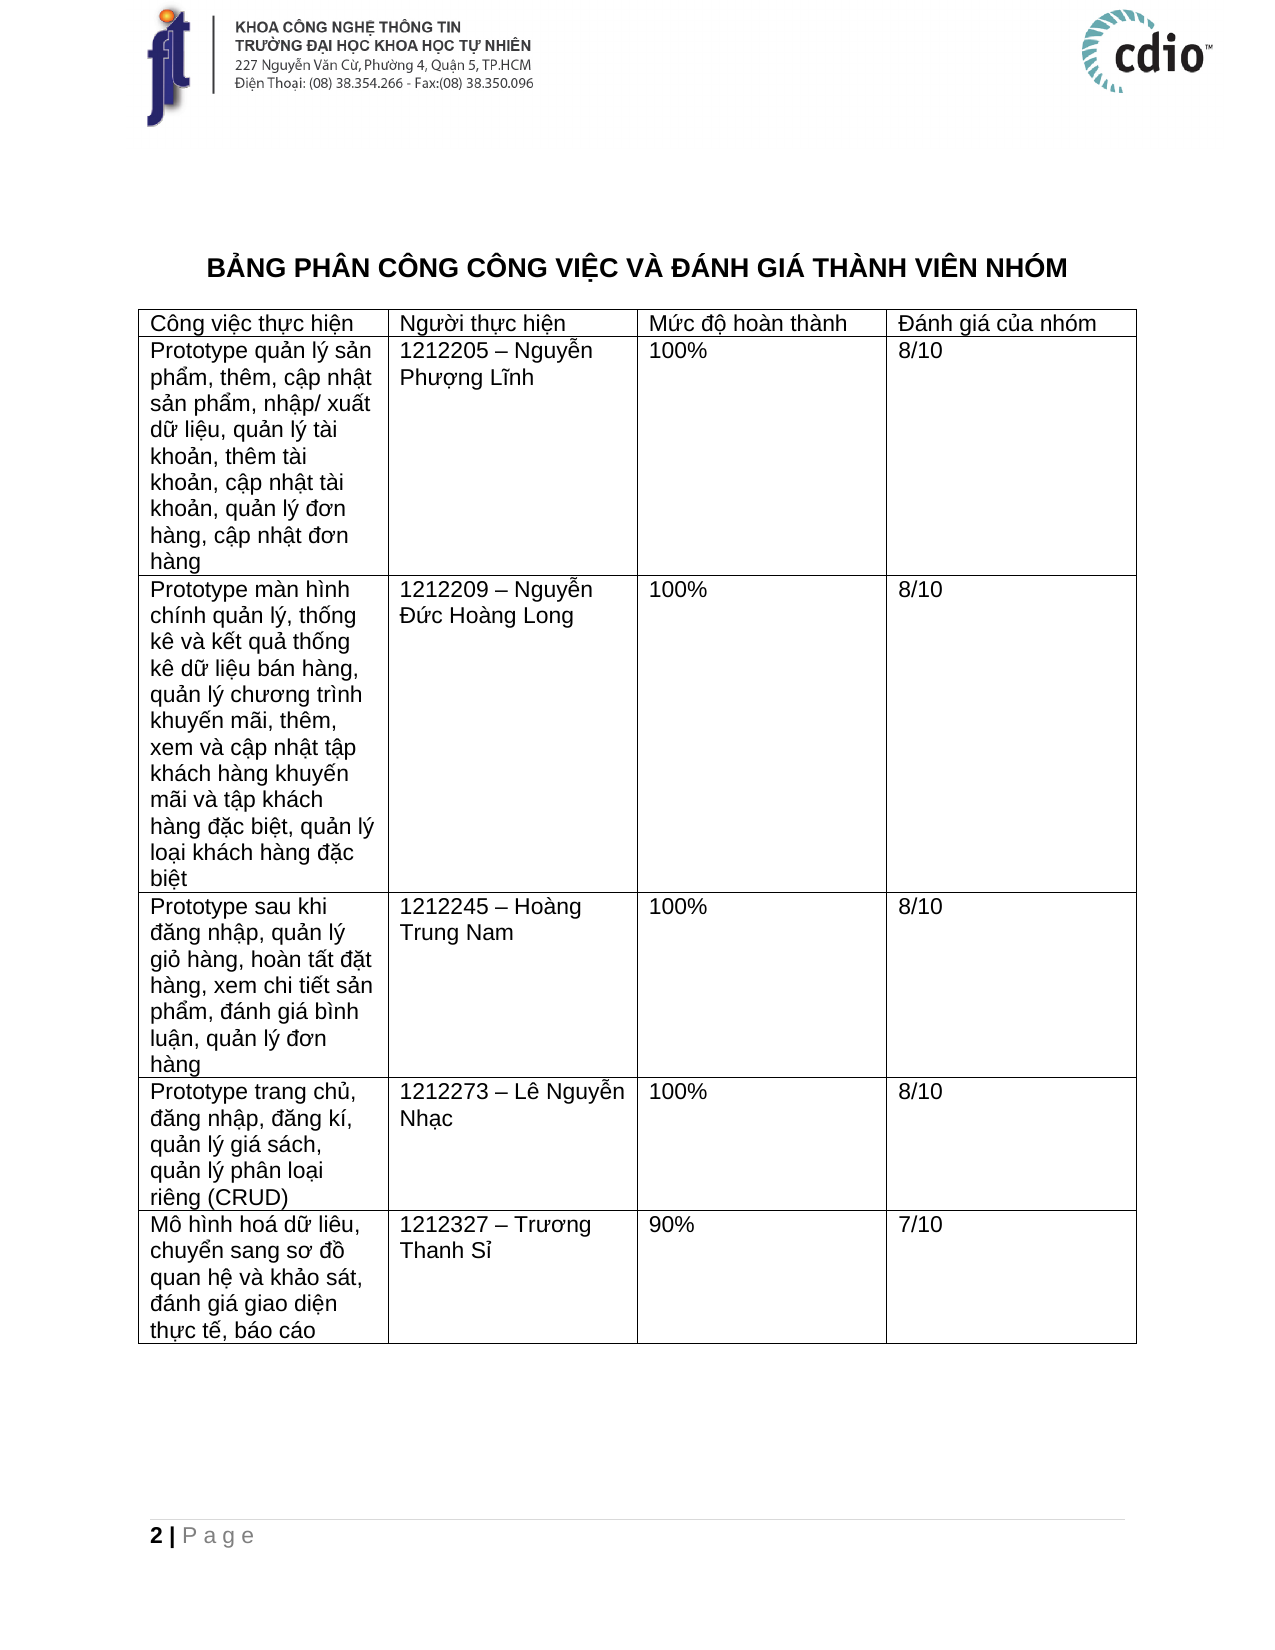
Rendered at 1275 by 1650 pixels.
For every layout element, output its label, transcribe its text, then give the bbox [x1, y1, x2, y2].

table_cell 1212205 – Nguyễn Phượng Lĩnh [389, 337, 637, 574]
table_cell 1212327 – Trương Thanh Sỉ [389, 1211, 637, 1343]
table_cell 8/10 [887, 337, 1136, 574]
table_cell 1212245 – Hoàng Trung Nam [389, 893, 637, 1077]
table_cell 1212273 – Lê Nguyễn Nhạc [389, 1078, 637, 1210]
table_cell 100% [638, 337, 886, 574]
table_cell 100% [638, 893, 886, 1077]
table_cell Prototype sau khi đăng nhập, quản lý giỏ hàng, hoàn tất đặt hàng, xem chi tiết sản phẩm, đánh giá bình luận, quản lý đơn hàng [139, 893, 388, 1077]
table_cell Prototype trang chủ, đăng nhập, đăng kí, quản lý giá sách, quản lý phân loại riêng (CRUD) [139, 1078, 388, 1210]
table_cell 7/10 [887, 1211, 1136, 1343]
table_header Đánh giá của nhóm [887, 310, 1136, 336]
table_cell 8/10 [887, 1078, 1136, 1210]
table_header Công việc thực hiện [139, 310, 388, 336]
table_cell 100% [638, 576, 886, 892]
text BẢNG PHÂN CÔNG CÔNG VIỆC VÀ ĐÁNH GIÁ THÀNH VIÊN NHÓM [150, 252, 1125, 283]
table_header Người thực hiện [389, 310, 637, 336]
table_cell Prototype màn hình chính quản lý, thống kê và kết quả thống kê dữ liệu bán hàng, quản lý chương trình khuyến mãi, thêm, xem và cập nhật tập khách hàng khuyến mãi và tập khách hàng đặc biệt, quản lý loại khách hàng đặc biệt [139, 576, 388, 892]
table_cell 8/10 [887, 893, 1136, 1077]
table_cell Prototype quản lý sản phẩm, thêm, cập nhật sản phẩm, nhập/ xuất dữ liệu, quản lý tài khoản, thêm tài khoản, cập nhật tài khoản, quản lý đơn hàng, cập nhật đơn hàng [139, 337, 388, 574]
picture [125, 0, 1224, 149]
table_cell 100% [638, 1078, 886, 1210]
table_cell 1212209 – Nguyễn Đức Hoàng Long [389, 576, 637, 892]
table_cell 8/10 [887, 576, 1136, 892]
table_header Mức độ hoàn thành [638, 310, 886, 336]
table_cell Mô hình hoá dữ liêu, chuyển sang sơ đồ quan hệ và khảo sát, đánh giá giao diện thực tế, báo cáo [139, 1211, 388, 1343]
table_cell 90% [638, 1211, 886, 1343]
